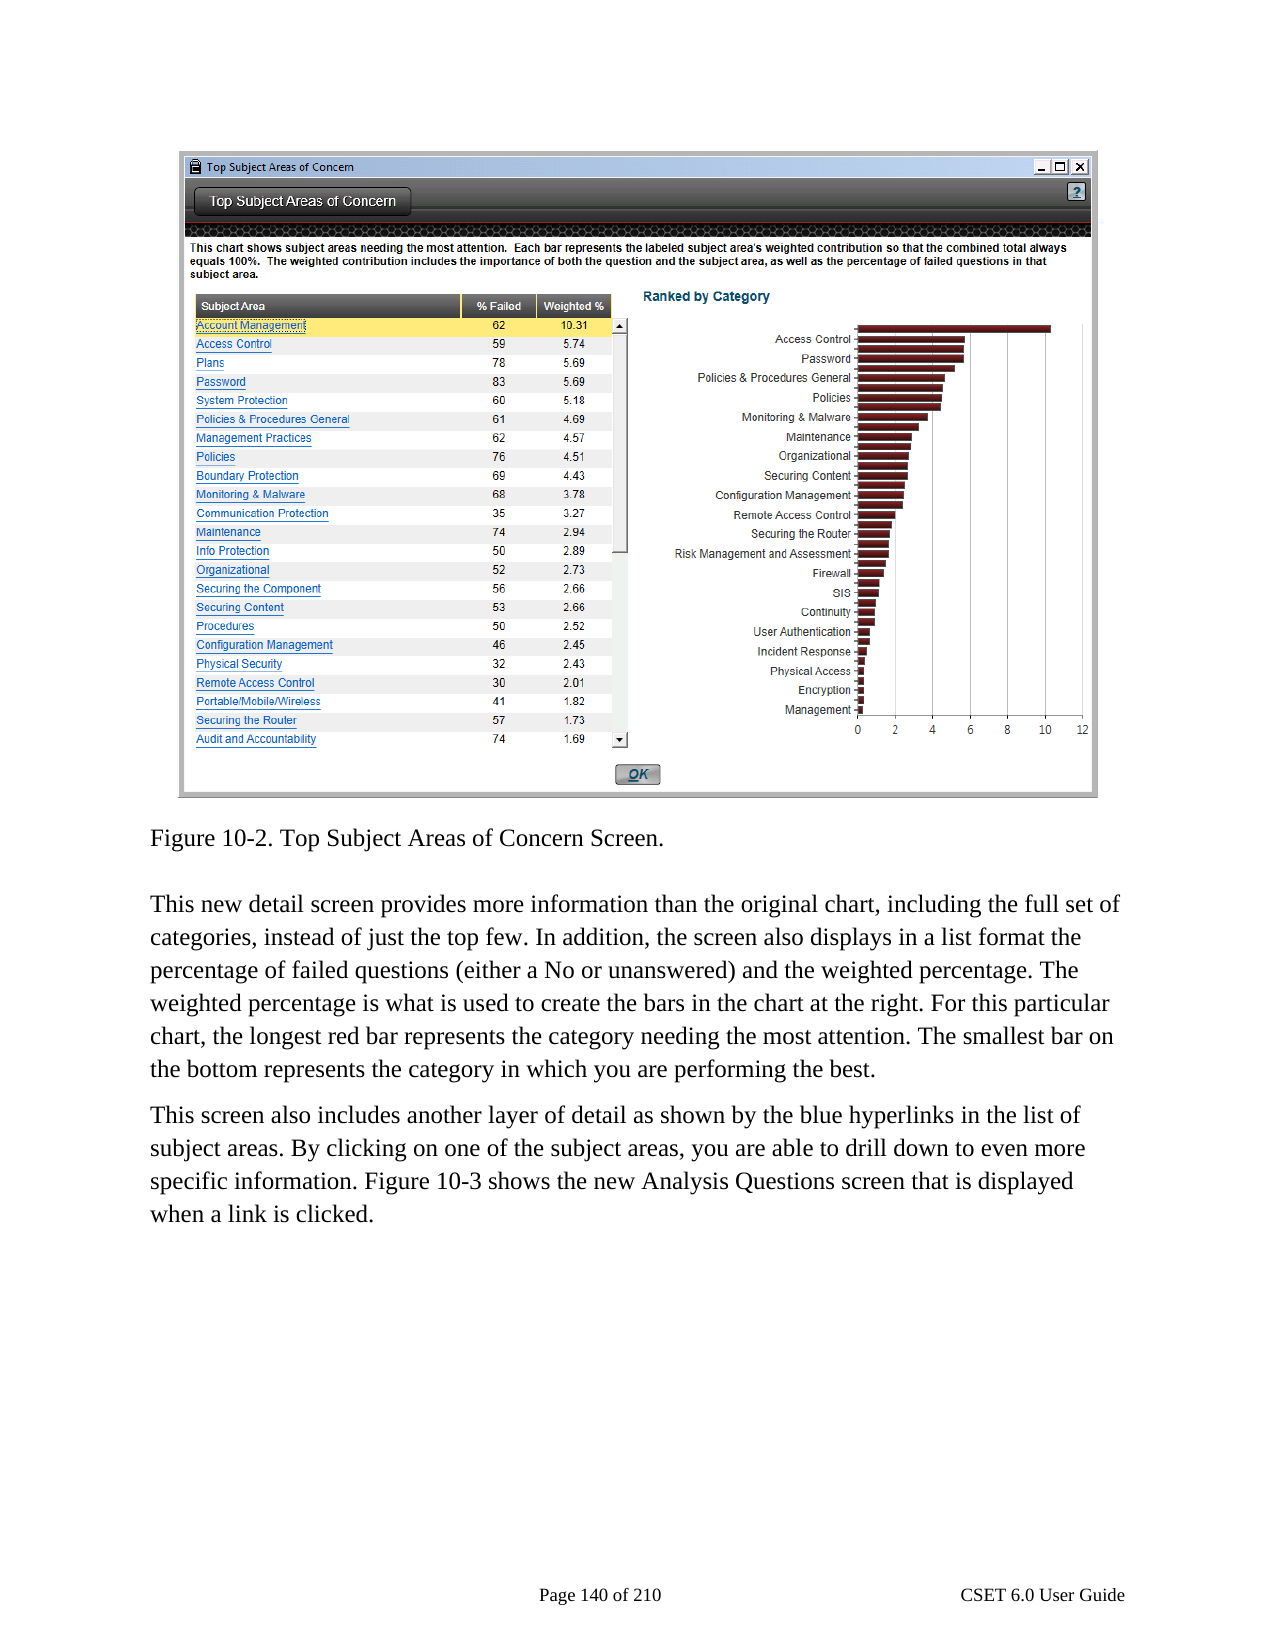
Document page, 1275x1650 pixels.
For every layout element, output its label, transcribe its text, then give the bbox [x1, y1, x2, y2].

text This new detail screen provides more information than the original chart, including the full set of categories, instead of just the top few. In addition, the screen also displays in a list format the percentage of failed questions (either a No or unanswered) and the weighted percentage. The weighted percentage is what is used to create the bars in the chart at the right. For this particular chart, the longest red bar represents the category needing the most attention. The smallest bar on the bottom represents the category in which you are performing the best. [150, 889, 1125, 1083]
picture [177, 150, 1098, 798]
text Figure 10-2. Top Subject Areas of Concern Screen. [150, 823, 1125, 852]
text This screen also includes another layer of detail as shown by the blue hyperlinks in the list of subject areas. By clicking on one of the subject areas, you are able to drill down to even more specific information. Figure 10-3 shows the new Analysis Questions screen that is displayed when a link is clicked. [150, 1100, 1125, 1227]
